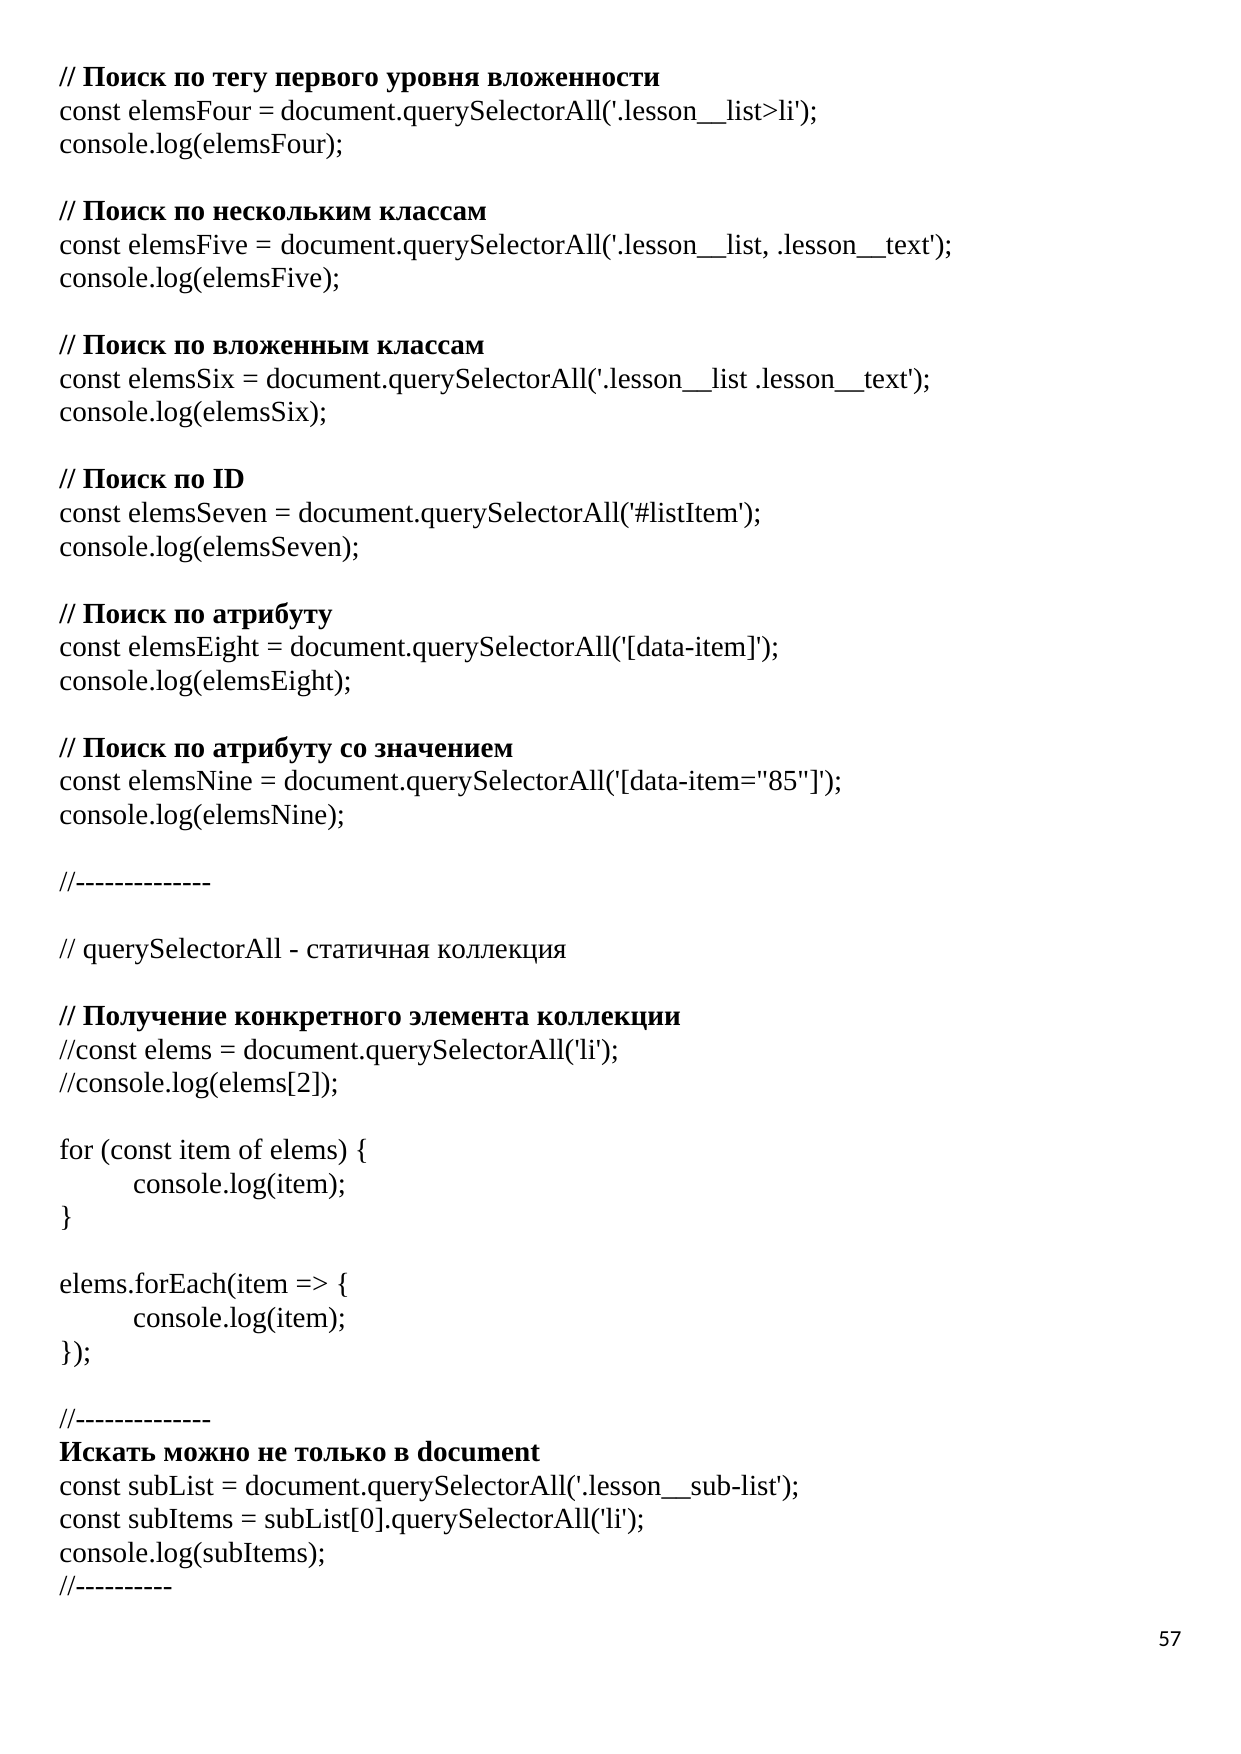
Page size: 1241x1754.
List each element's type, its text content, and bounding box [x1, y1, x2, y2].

text const elemsFour = document.querySelectorAll('.lesson__list>li'); [59, 93, 1181, 126]
text // querySelectorAll - статичная коллекция [59, 931, 1181, 965]
text console.log(item); [59, 1300, 1181, 1334]
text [59, 1468, 1181, 1501]
text const elemsNine = document.querySelectorAll('[data-item="85"]'); [59, 763, 1181, 797]
text //const elems = document.querySelectorAll('li'); [59, 1032, 1181, 1065]
text //console.log(elems[2]); [59, 1065, 1181, 1099]
text // Поиск по тегу первого уровня вложенности [59, 59, 1181, 93]
text console.log(elemsFour); [59, 126, 1181, 160]
text const elemsSix = document.querySelectorAll('.lesson__list .lesson__text'); [59, 361, 1181, 394]
text } [59, 1199, 1181, 1233]
text // Поиск по вложенным классам [59, 327, 1181, 361]
text }); [59, 1334, 1181, 1367]
text // Поиск по ID [59, 462, 1181, 495]
text console.log(subItems); [59, 1535, 1181, 1568]
text console.log(elemsFive); [59, 260, 1181, 294]
text for (const item of elems) { [59, 1132, 1181, 1166]
text console.log(elemsSix); [59, 394, 1181, 428]
text //---------- [59, 1568, 1181, 1602]
text const elemsFive = document.querySelectorAll('.lesson__list, .lesson__text'); [59, 227, 1181, 260]
text Искать можно не только в document [59, 1434, 1181, 1468]
text //-------------- [59, 864, 1181, 898]
text //-------------- [59, 1401, 1181, 1434]
text const elemsEight = document.querySelectorAll('[data-item]'); [59, 629, 1181, 663]
text // Получение конкретного элемента коллекции [59, 998, 1181, 1032]
text // Поиск по нескольким классам [59, 193, 1181, 227]
text console.log(item); [59, 1166, 1181, 1199]
text console.log(elemsEight); [59, 663, 1181, 696]
text // Поиск по атрибуту со значением [59, 730, 1181, 763]
text elems.forEach(item => { [59, 1267, 1181, 1300]
text const subItems = subList[0].querySelectorAll('li'); [59, 1501, 1181, 1535]
text // Поиск по атрибуту [59, 596, 1181, 629]
text console.log(elemsSeven); [59, 529, 1181, 562]
text const elemsSeven = document.querySelectorAll('#listItem'); [59, 495, 1181, 529]
text console.log(elemsNine); [59, 797, 1181, 831]
